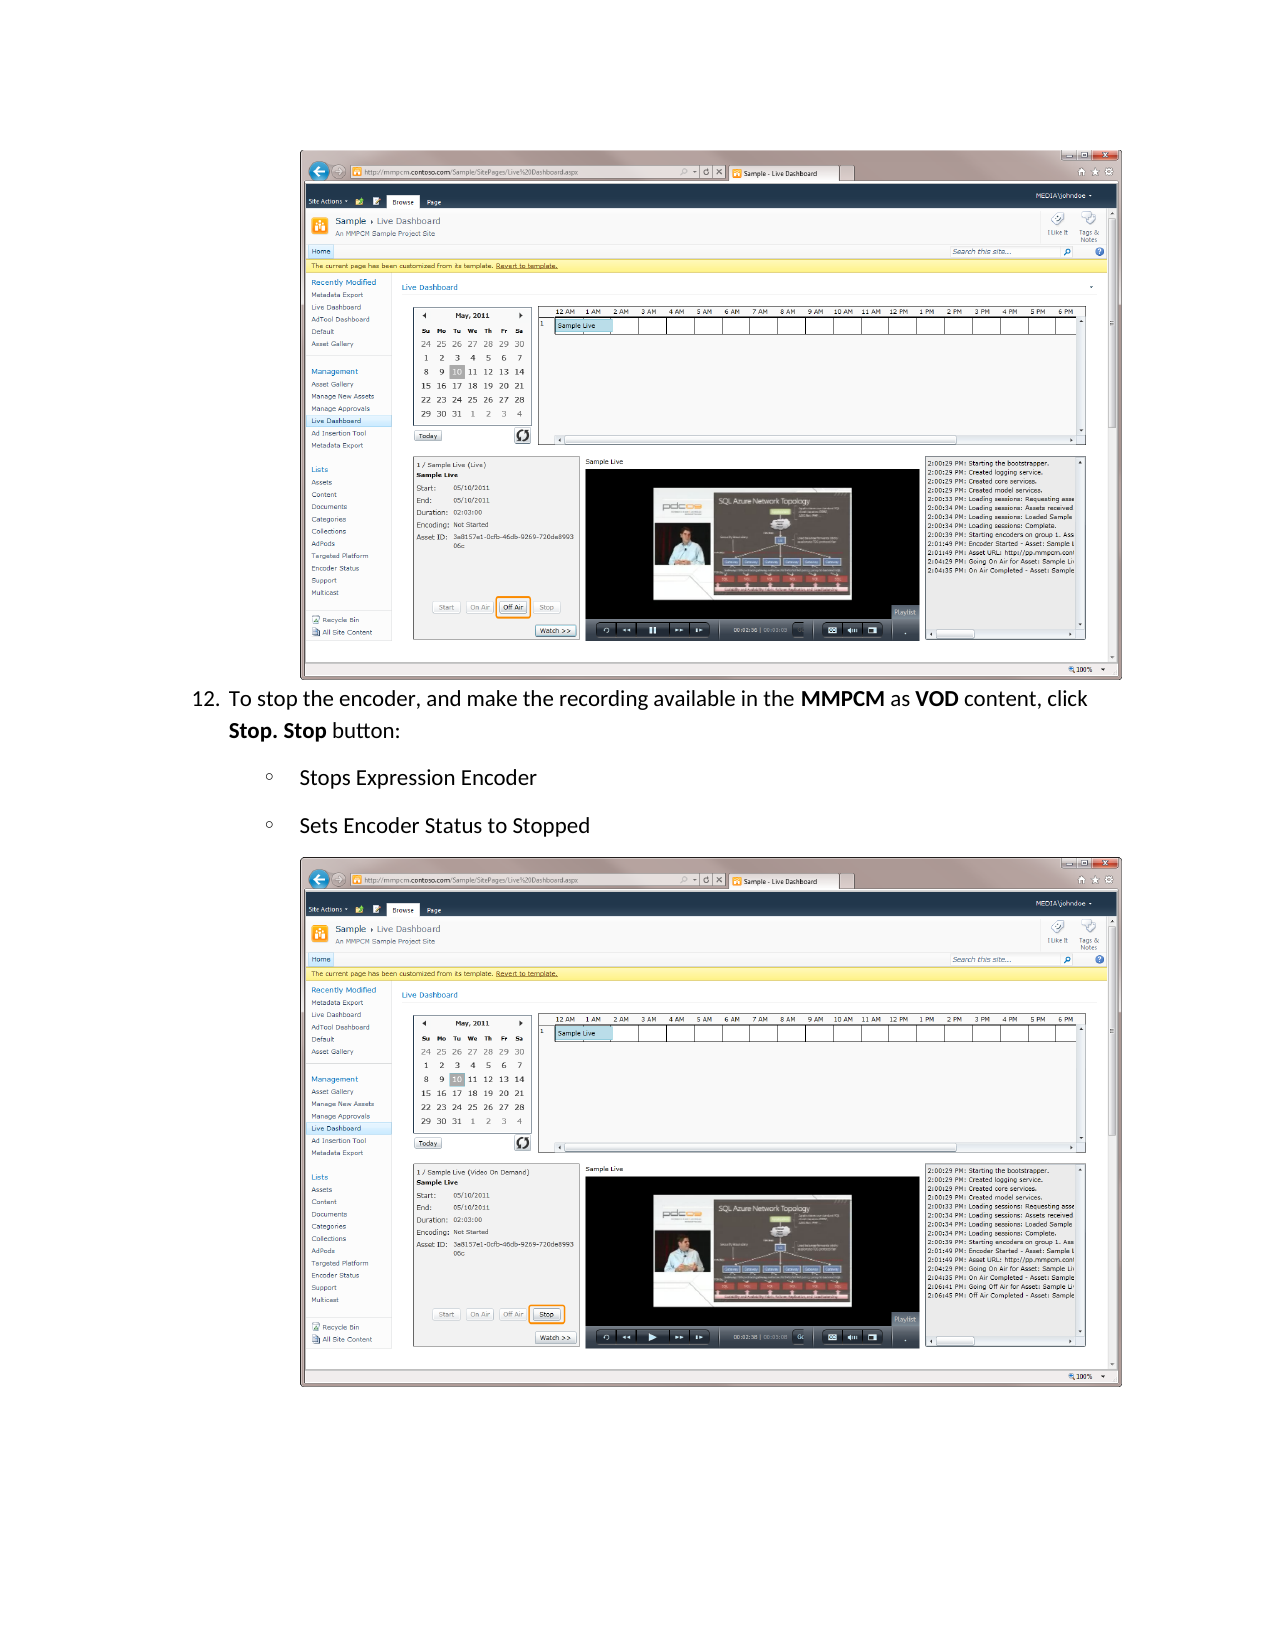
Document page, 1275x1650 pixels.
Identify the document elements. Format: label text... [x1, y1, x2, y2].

list Stops Expression Encoder [262, 761, 1125, 792]
picture [300, 150, 1122, 680]
list To stop the encoder, and make the recording available in the MMPCM as VOD content, click Stop. Stop button: [191, 684, 1125, 744]
list Sets Encoder Status to Stopped [262, 809, 1125, 840]
picture [300, 857, 1122, 1387]
